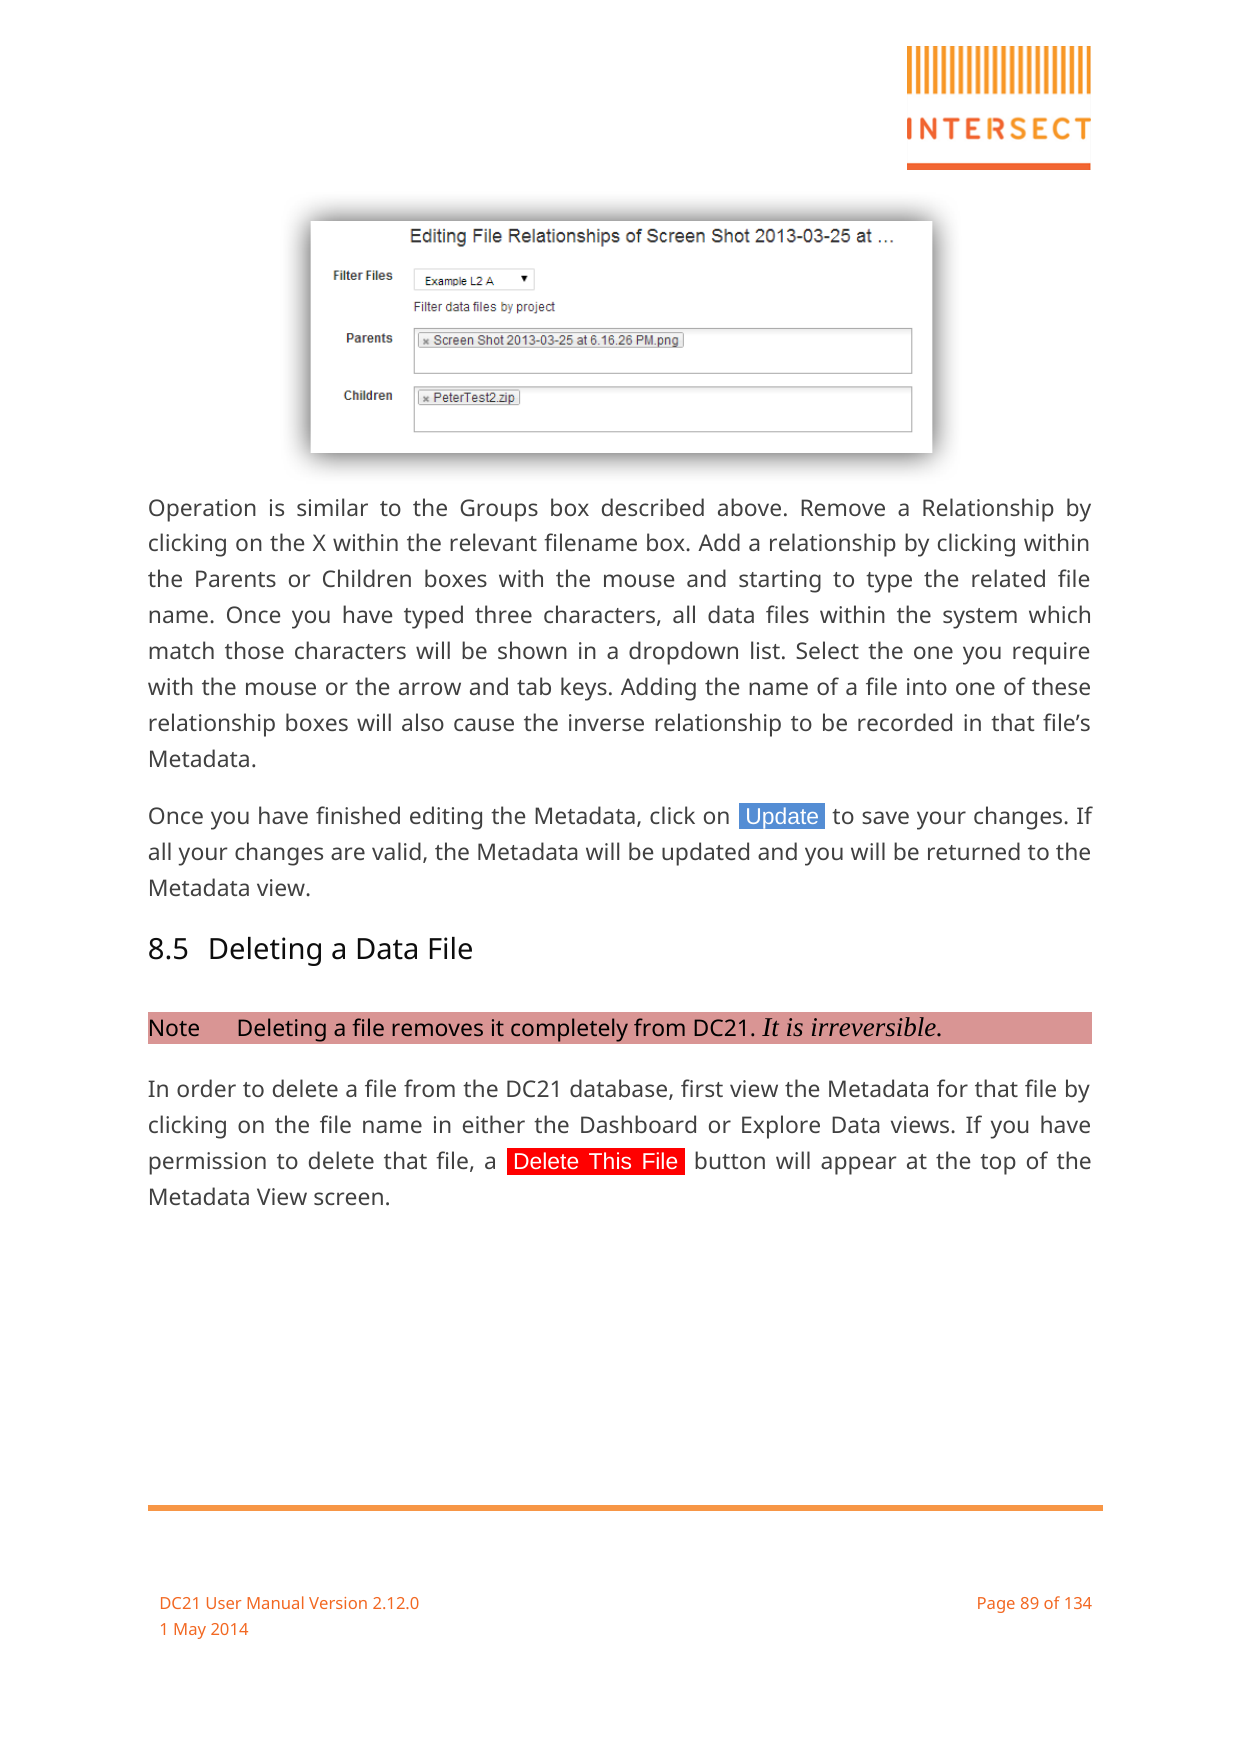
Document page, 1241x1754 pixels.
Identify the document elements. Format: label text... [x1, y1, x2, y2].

text Remove a Relationship by clicking on the X within the relevant filename box. Add a relationship by clicking within the Parents or Children boxes with the mouse and starting to type the related file name. Once you have typed three characters, all data files within the system which match those characters will be shown in a dropdown list. Select the one you require with the mouse or the arrow and tab keys. Adding the name of a file into one of these relationship boxes will also cause the inverse relationship to be recorded in that file’s Metadata. [148, 491, 1092, 774]
subtitle Deleting a Data File [148, 928, 1092, 968]
picture [905, 44, 1093, 172]
picture [310, 221, 933, 453]
text In order to delete a file from the DC21 database, first view the Metadata for that file by clicking on the file name in either the Dashboard or Explore Data views. If you have permission to delete that file, a Delete This File button will appear at the top of the Metadata View screen. [148, 1073, 1092, 1212]
text Once you have finished editing the Metadata, click on Update to save your changes. If all your changes are valid, the Metadata will be updated and you will be returned to the Metadata view. [148, 800, 1092, 903]
text Note Deleting a file removes it completely from DC21. It is irreversible. [148, 1012, 1092, 1044]
